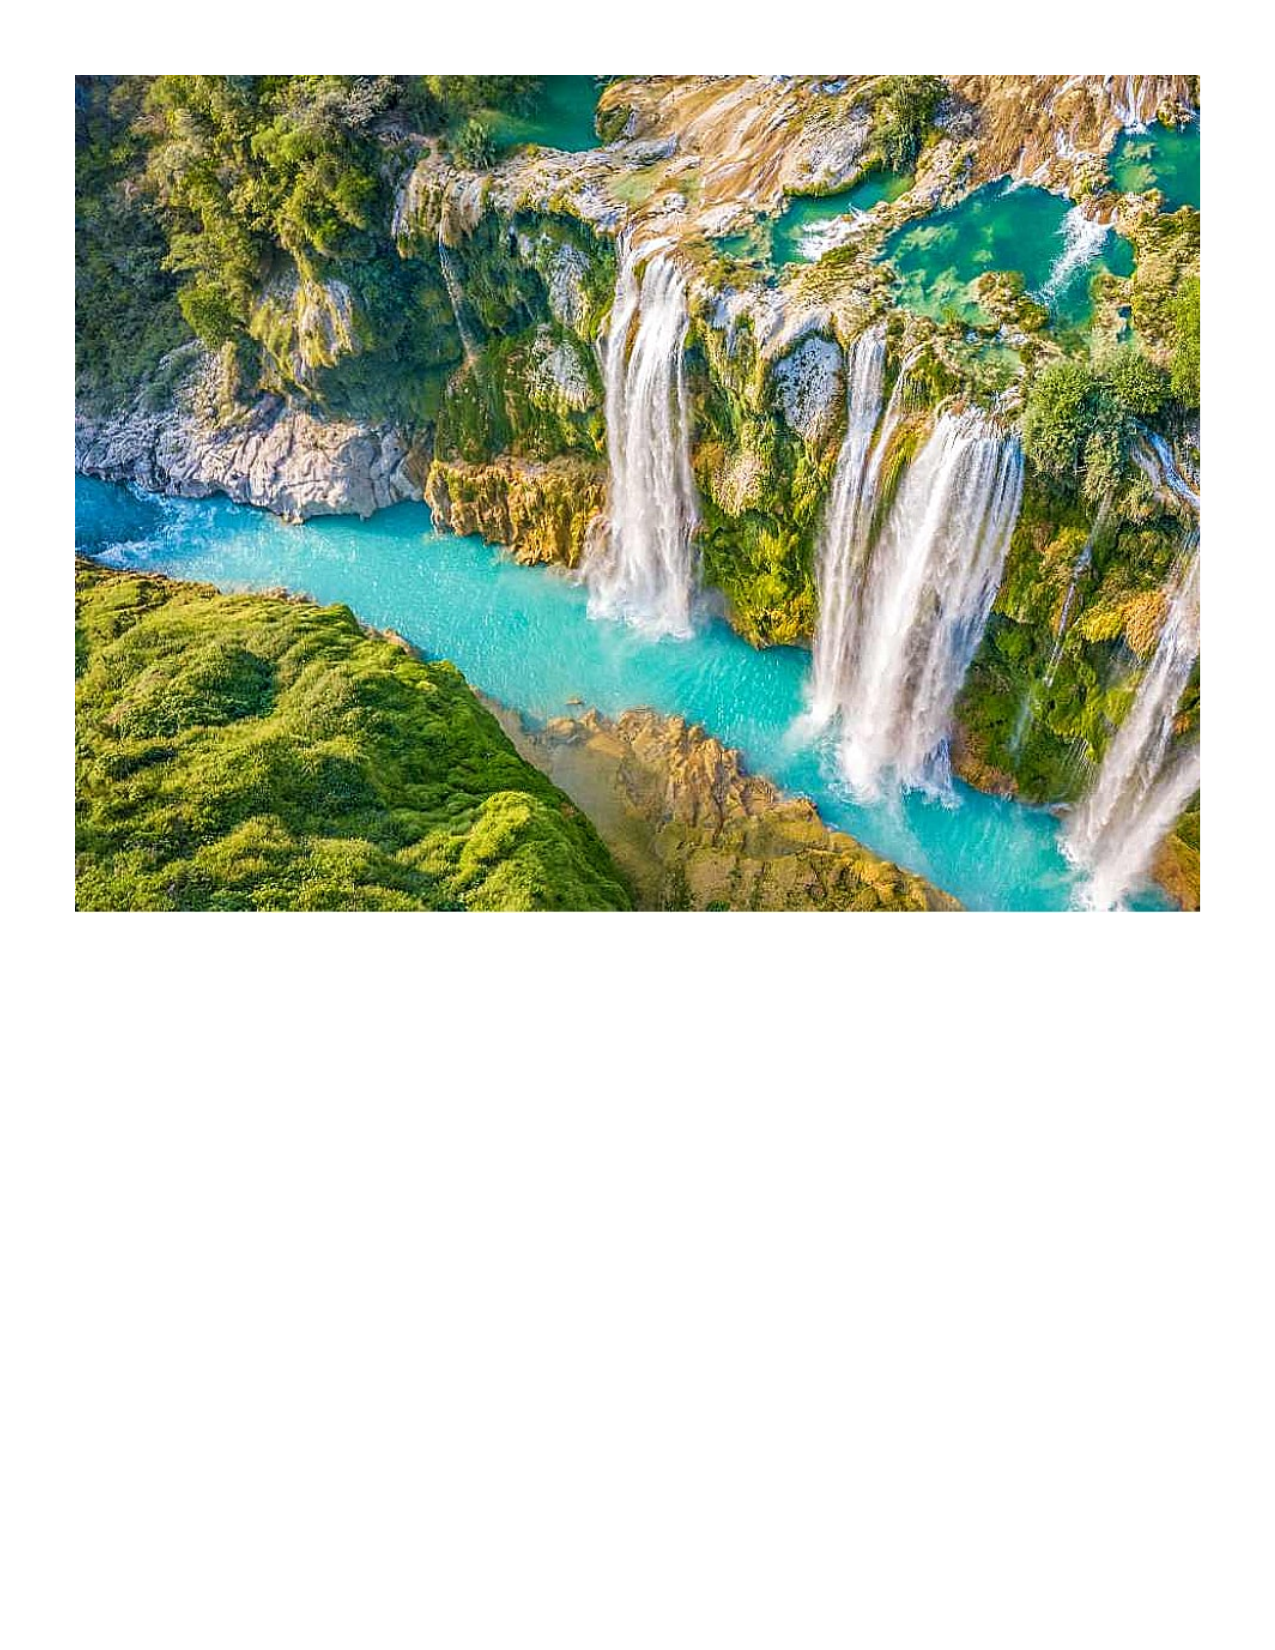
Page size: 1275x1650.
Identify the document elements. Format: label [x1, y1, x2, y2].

picture [115, 490, 124, 501]
picture [75, 75, 1200, 913]
